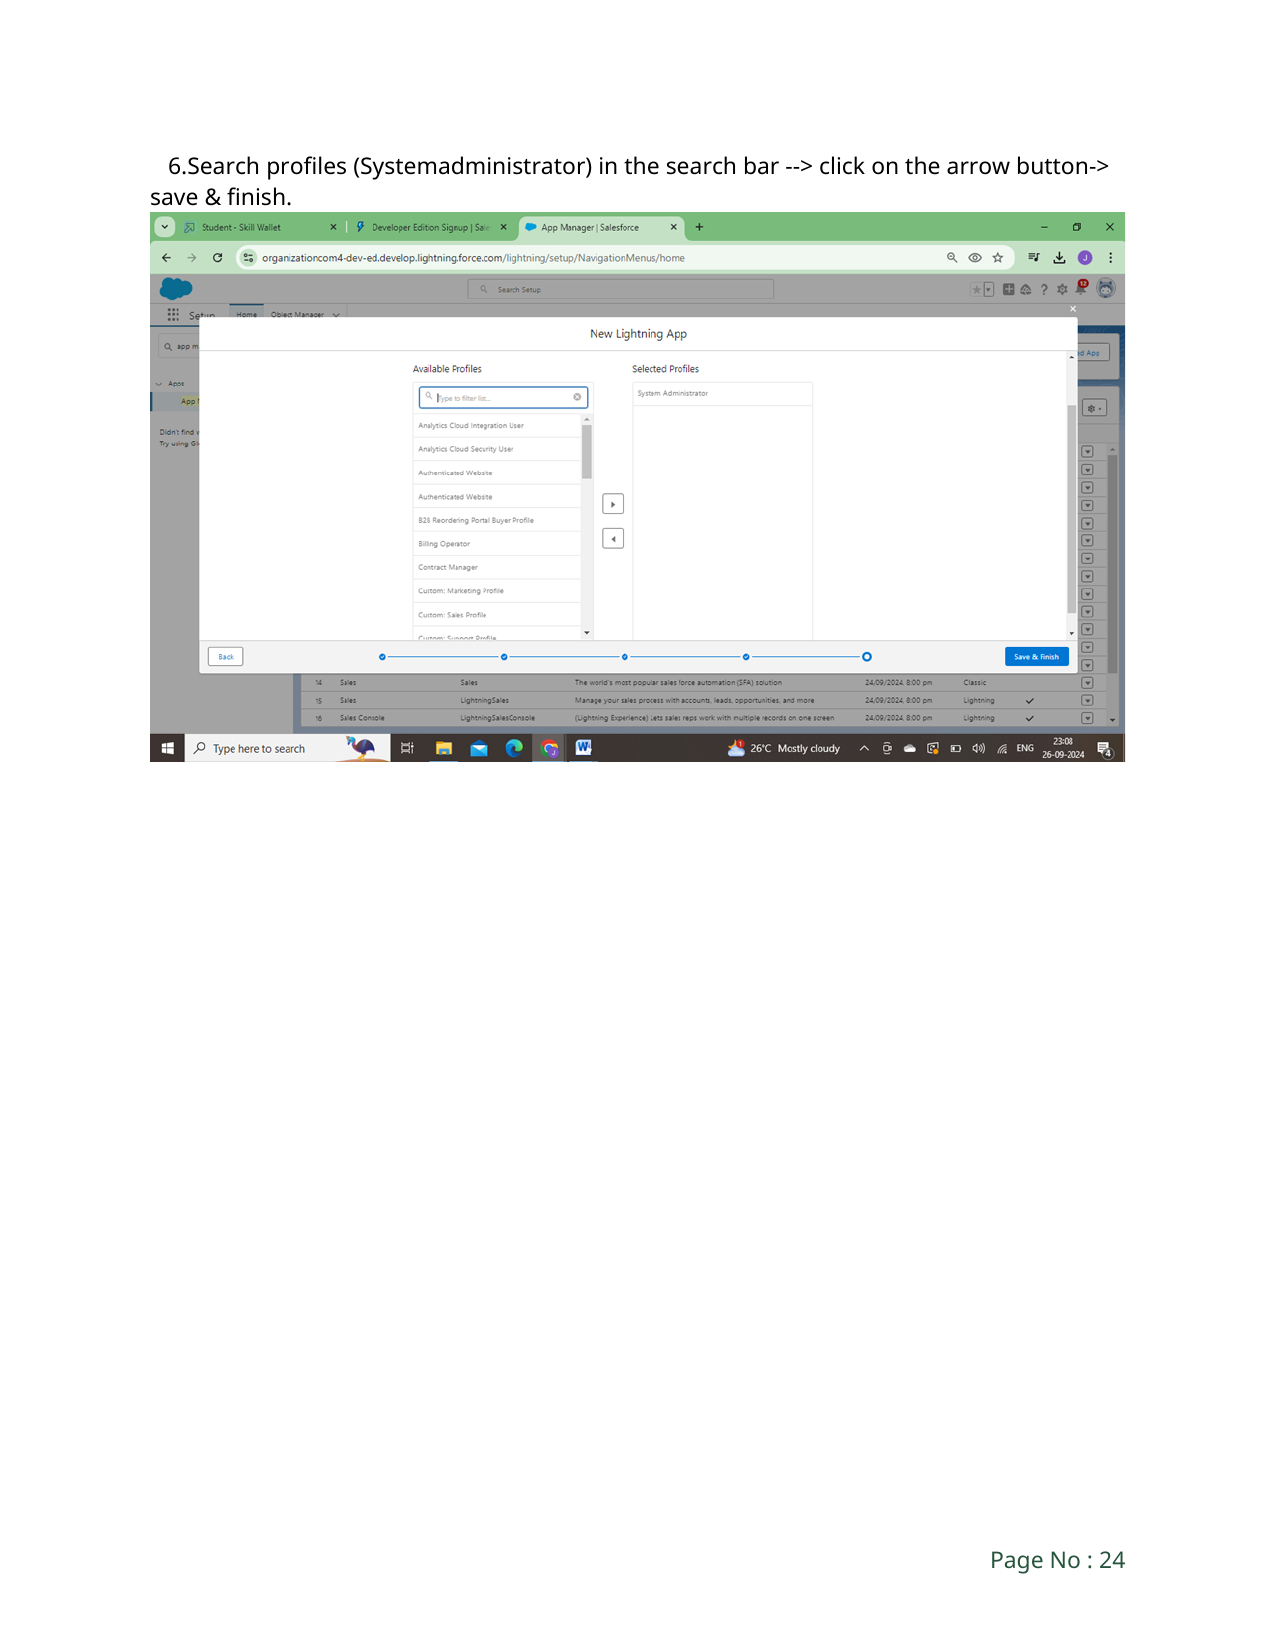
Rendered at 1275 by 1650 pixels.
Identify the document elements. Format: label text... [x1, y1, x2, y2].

picture [150, 212, 1125, 762]
text 6.Search profiles (Systemadministrator) in the search bar --> click on the arrow button-> save & finish. [150, 150, 1125, 212]
